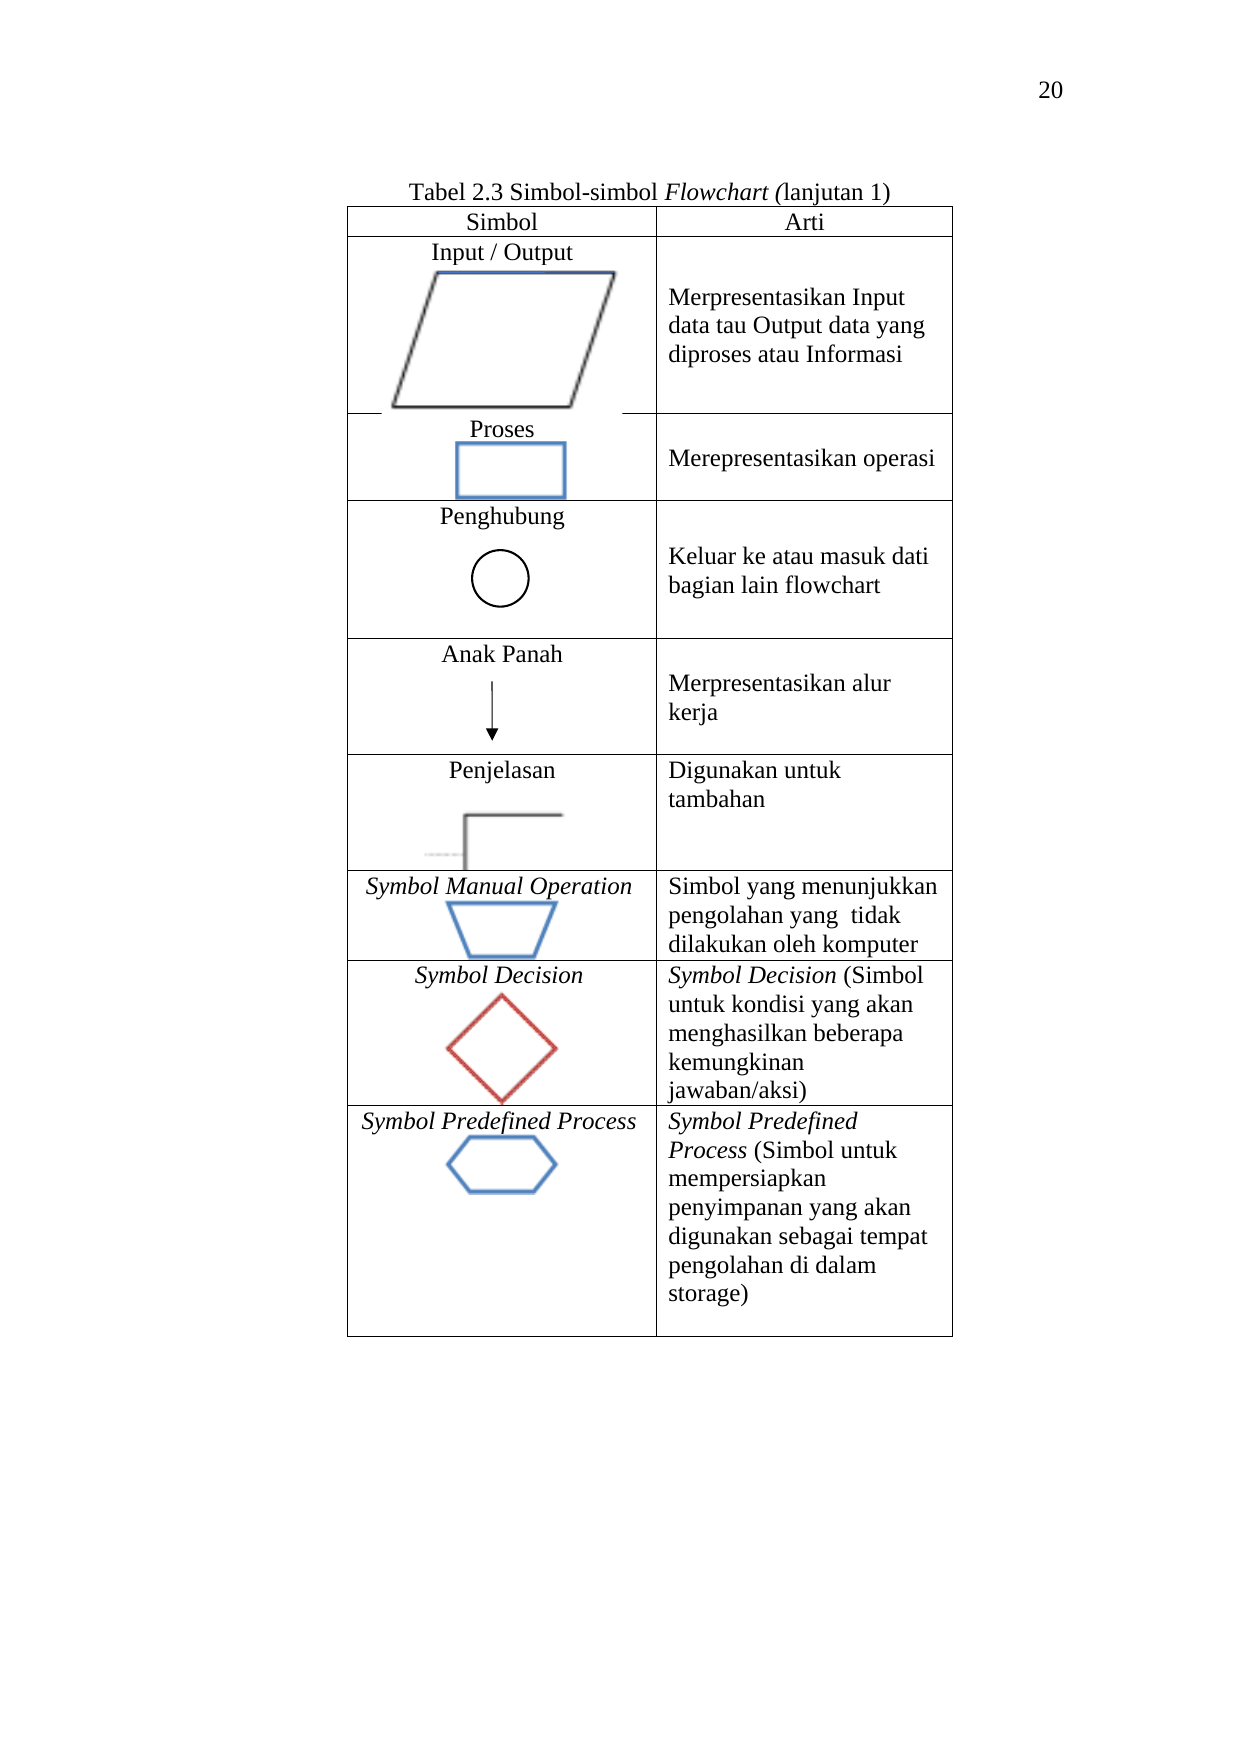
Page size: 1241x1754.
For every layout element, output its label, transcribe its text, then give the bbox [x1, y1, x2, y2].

table_cell Symbol Manual Operation [348, 871, 442, 959]
table_header Simbol [348, 207, 656, 236]
table_cell Symbol Decision [562, 961, 656, 1105]
table_cell Merpresentasikan Input data tau Output data yang diproses atau Informasi [657, 237, 952, 413]
table_cell Penghubung [348, 501, 656, 638]
table_cell Symbol Predefined Process (Simbol untuk mempersiapkan penyimpanan yang akan digunakan sebagai tempat pengolahan di dalam storage) [657, 1106, 952, 1336]
table_header Arti [657, 207, 952, 236]
table_cell Merpresentasikan alur kerja [657, 639, 952, 754]
table_cell Merepresentasikan operasi [657, 414, 952, 500]
picture [442, 989, 562, 1105]
table_cell Input / Output [348, 237, 656, 413]
table_cell Proses [348, 414, 656, 500]
picture [381, 265, 623, 414]
table_cell Anak Panah [348, 639, 656, 754]
table_cell Symbol Manual Operation [562, 871, 656, 959]
picture [442, 900, 562, 960]
table_cell Keluar ke atau masuk dati bagian lain flowchart [657, 501, 952, 638]
table_cell Penjelasan [348, 755, 656, 870]
table_cell Digunakan untuk tambahan [657, 755, 952, 870]
picture [442, 1134, 562, 1195]
table_cell Symbol Predefined Process [348, 1106, 656, 1336]
table_cell Symbol Decision [348, 961, 442, 1105]
table_cell Simbol yang menunjukkan pengolahan yang tidak dilakukan oleh komputer [657, 871, 952, 959]
table_cell Symbol Decision (Simbol untuk kondisi yang akan menghasilkan beberapa kemungkinan jawaban/aksi) [657, 961, 952, 1105]
